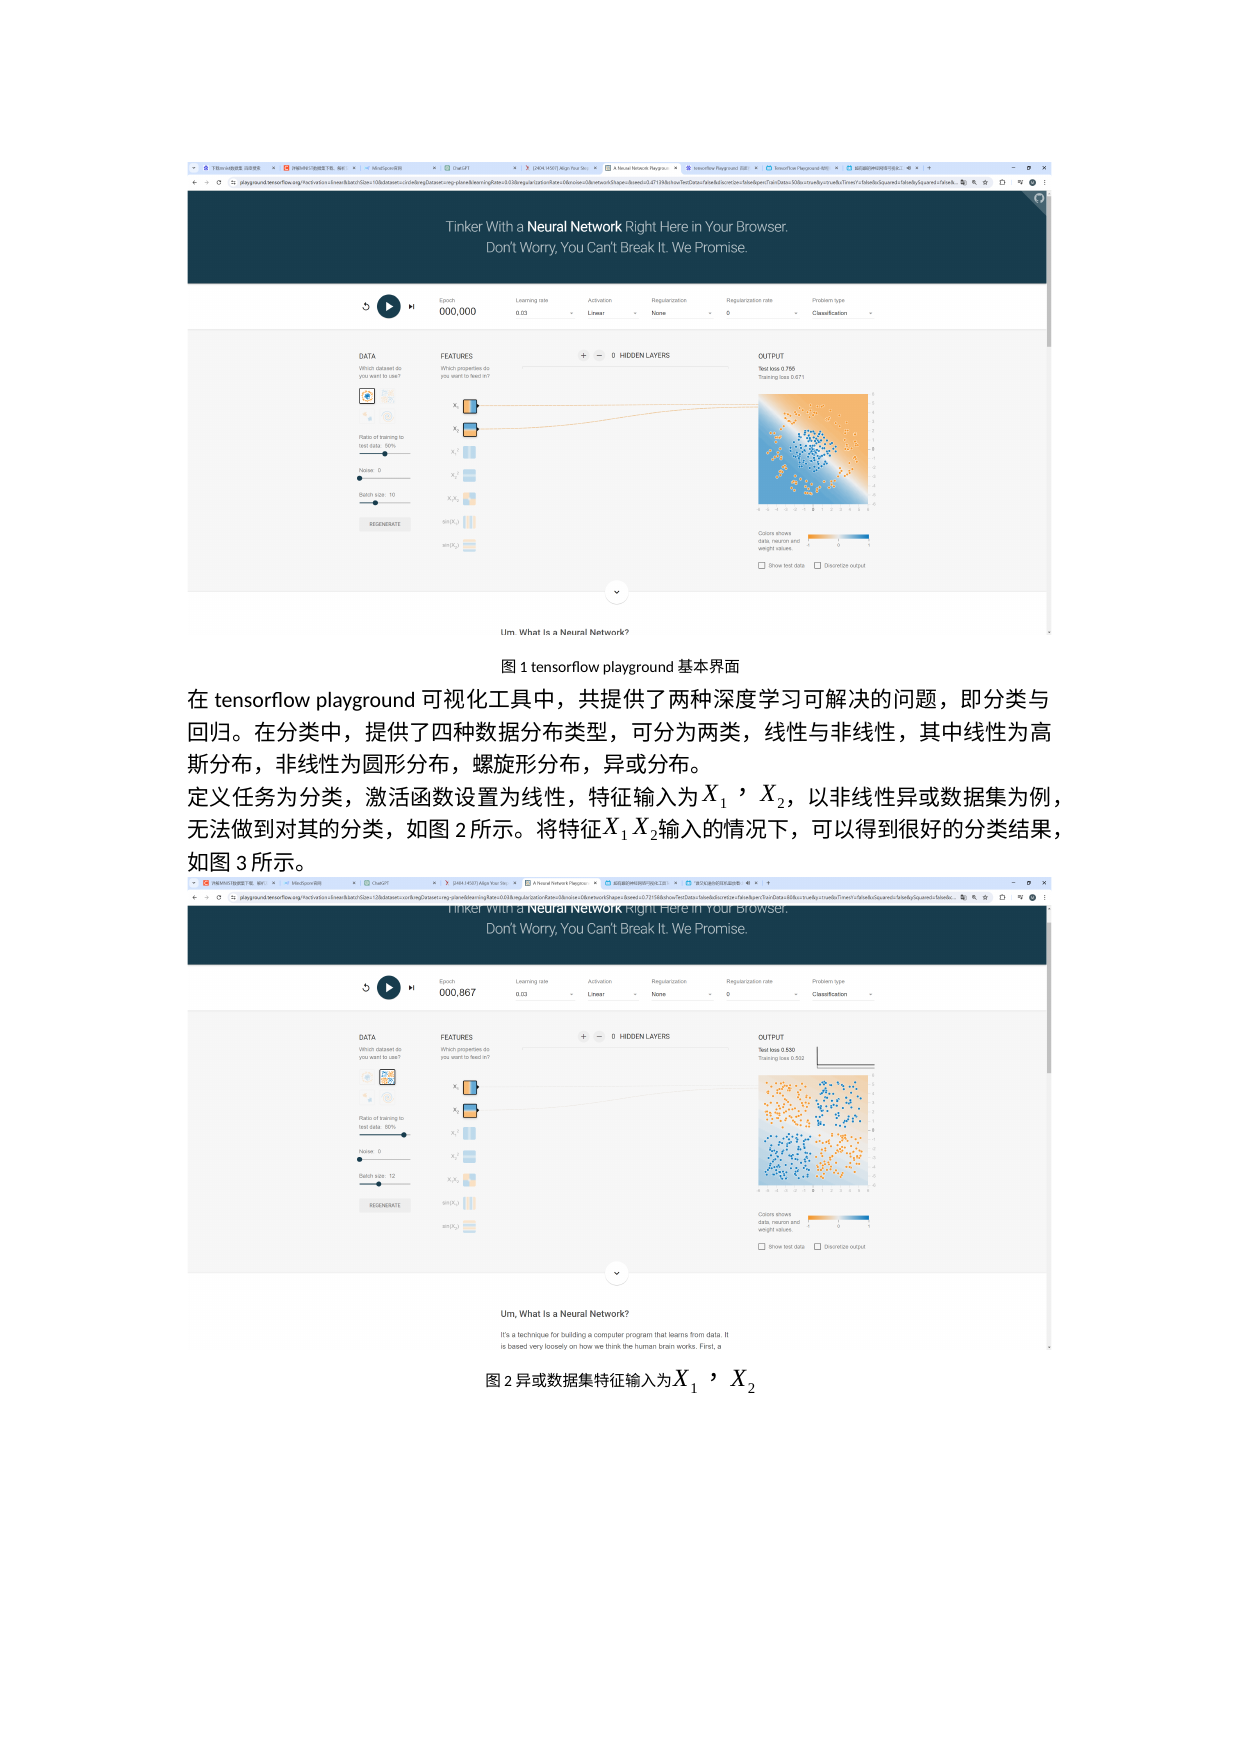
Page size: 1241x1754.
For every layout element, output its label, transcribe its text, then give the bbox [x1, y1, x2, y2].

text 在tensorflow playground可视化工具中，共提供了两种深度学习可解决的问题，即分类与回归。在分类中，提供了四种数据分布类型，可分为两类，线性与非线性，其中线性为高斯分布，非线性为圆形分布，螺旋形分布，异或分布。 [187, 682, 1053, 779]
picture [187, 877, 1052, 1350]
text 定义任务为分类，激活函数设置为线性，特征输入为，以非线性异或数据集为例，无法做到对其的分类，如图2所示。将特征输入的情况下，可以得到很好的分类结果，如图3所示。 [187, 779, 1053, 877]
picture [187, 162, 1052, 635]
text 图1 tensorflow playground基本界面 [187, 649, 1053, 682]
text 图2 异或数据集特征输入为 [187, 1364, 1053, 1397]
